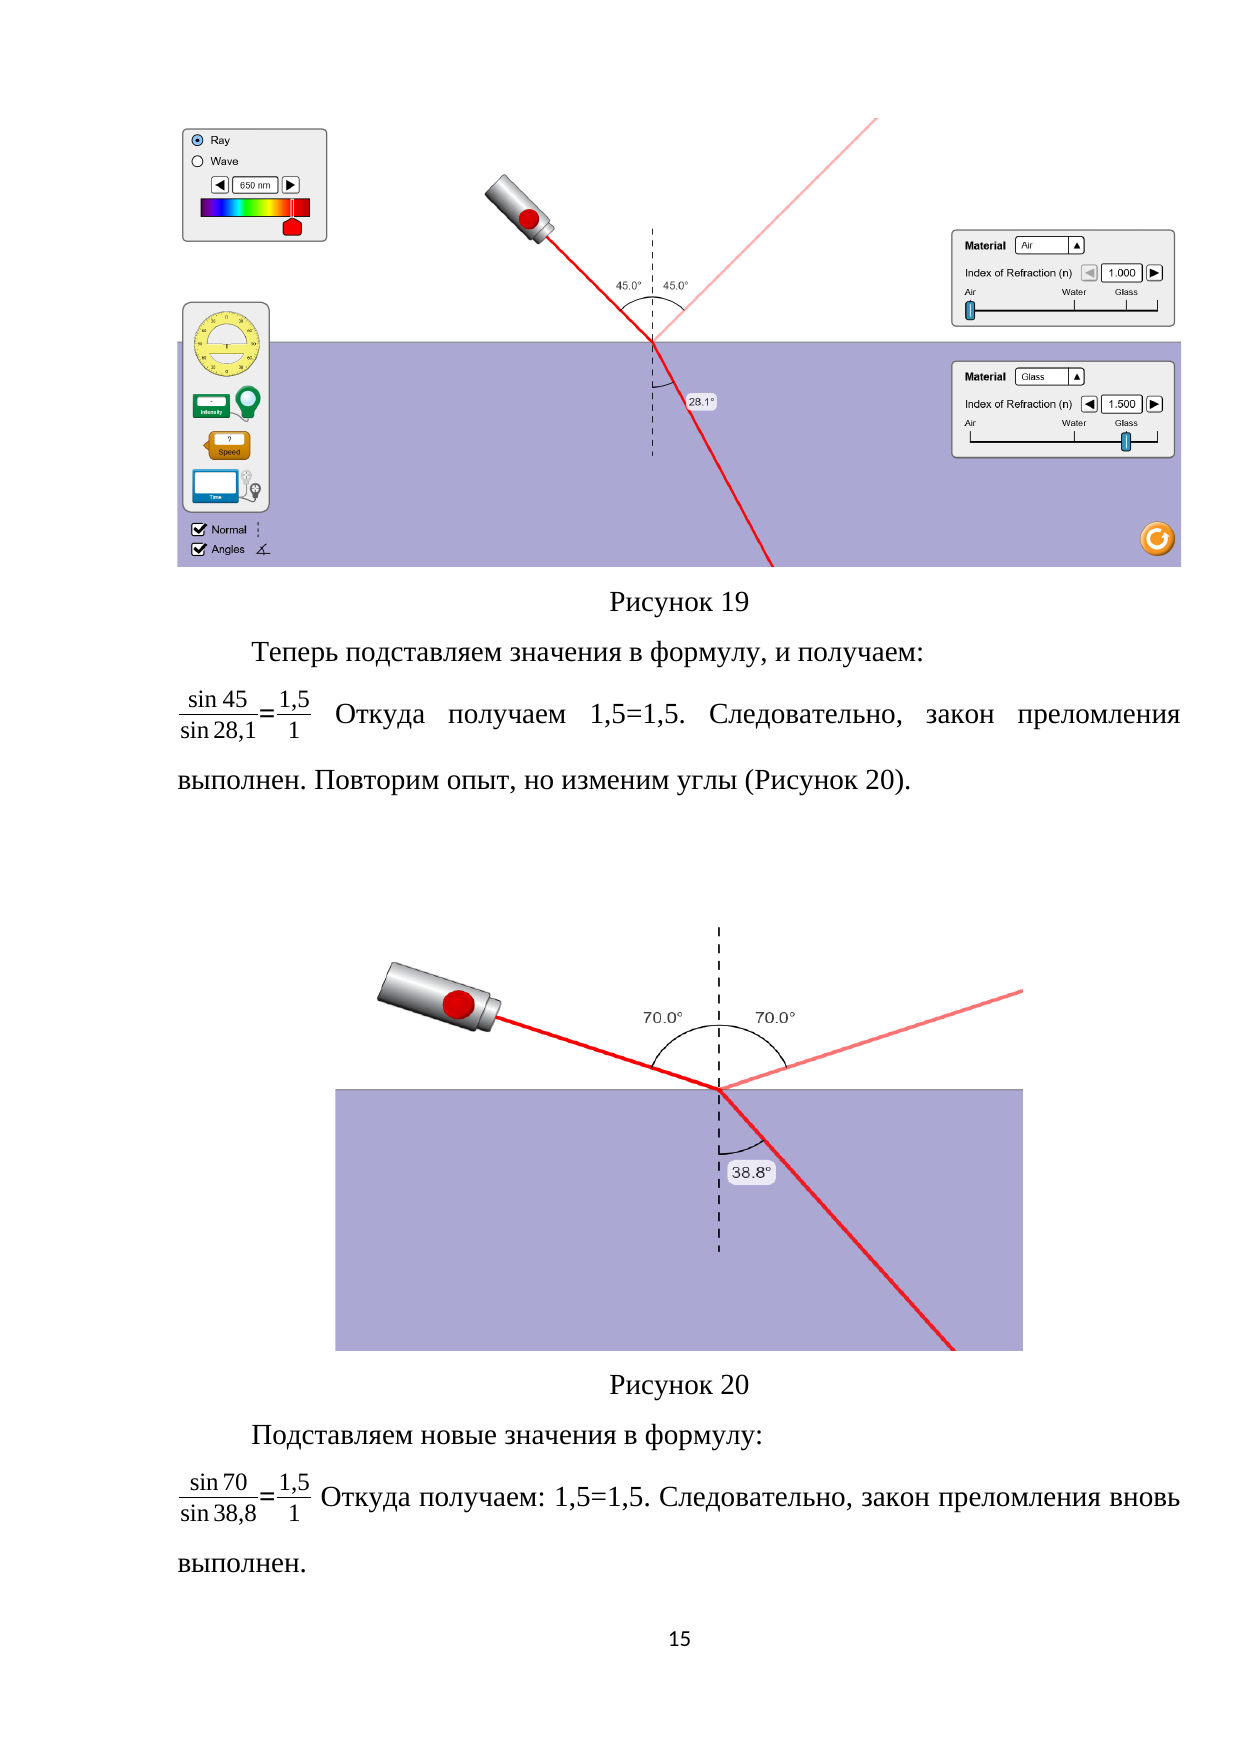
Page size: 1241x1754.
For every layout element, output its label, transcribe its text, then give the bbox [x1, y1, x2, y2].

text Теперь подставляем значения в формулу, и получаем: [177, 634, 1181, 668]
text Подставляем новые значения в формулу: [177, 1417, 1181, 1451]
text Рисунок 19 [177, 567, 1181, 617]
picture [177, 118, 1182, 567]
picture [335, 812, 1023, 1351]
text = Откуда получаем 1,5=1,5. Следовательно, закон преломления выполнен. Повторим опыт, но изменим углы (Рисунок 20). [177, 684, 1181, 796]
text = Откуда получаем: 1,5=1,5. Следовательно, закон преломления вновь выполнен. [177, 1468, 1181, 1579]
